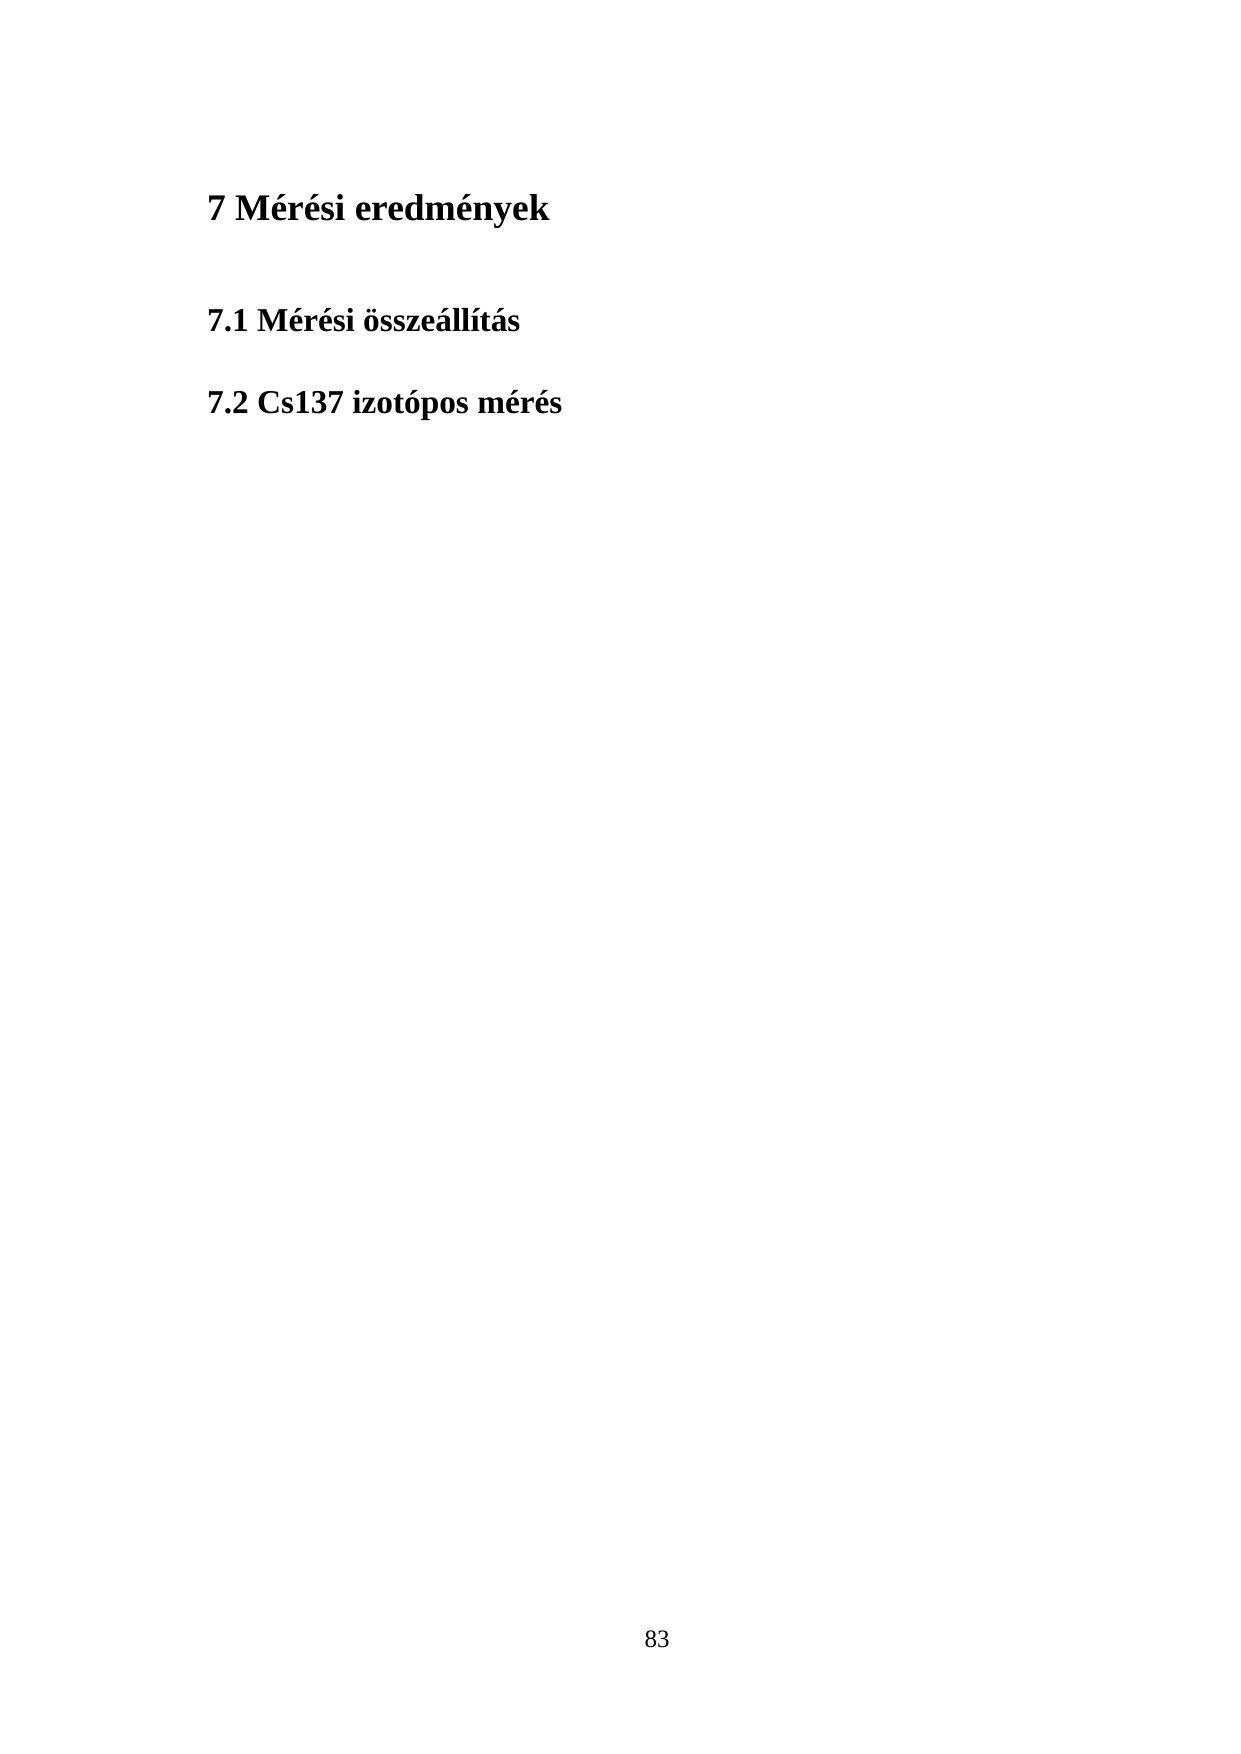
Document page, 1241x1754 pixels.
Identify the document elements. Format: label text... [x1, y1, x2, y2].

subtitle Mérési összeállítás [207, 300, 1092, 338]
subtitle Cs137 izotópos mérés [207, 382, 1092, 421]
subtitle Mérési eredmények [207, 185, 1092, 228]
